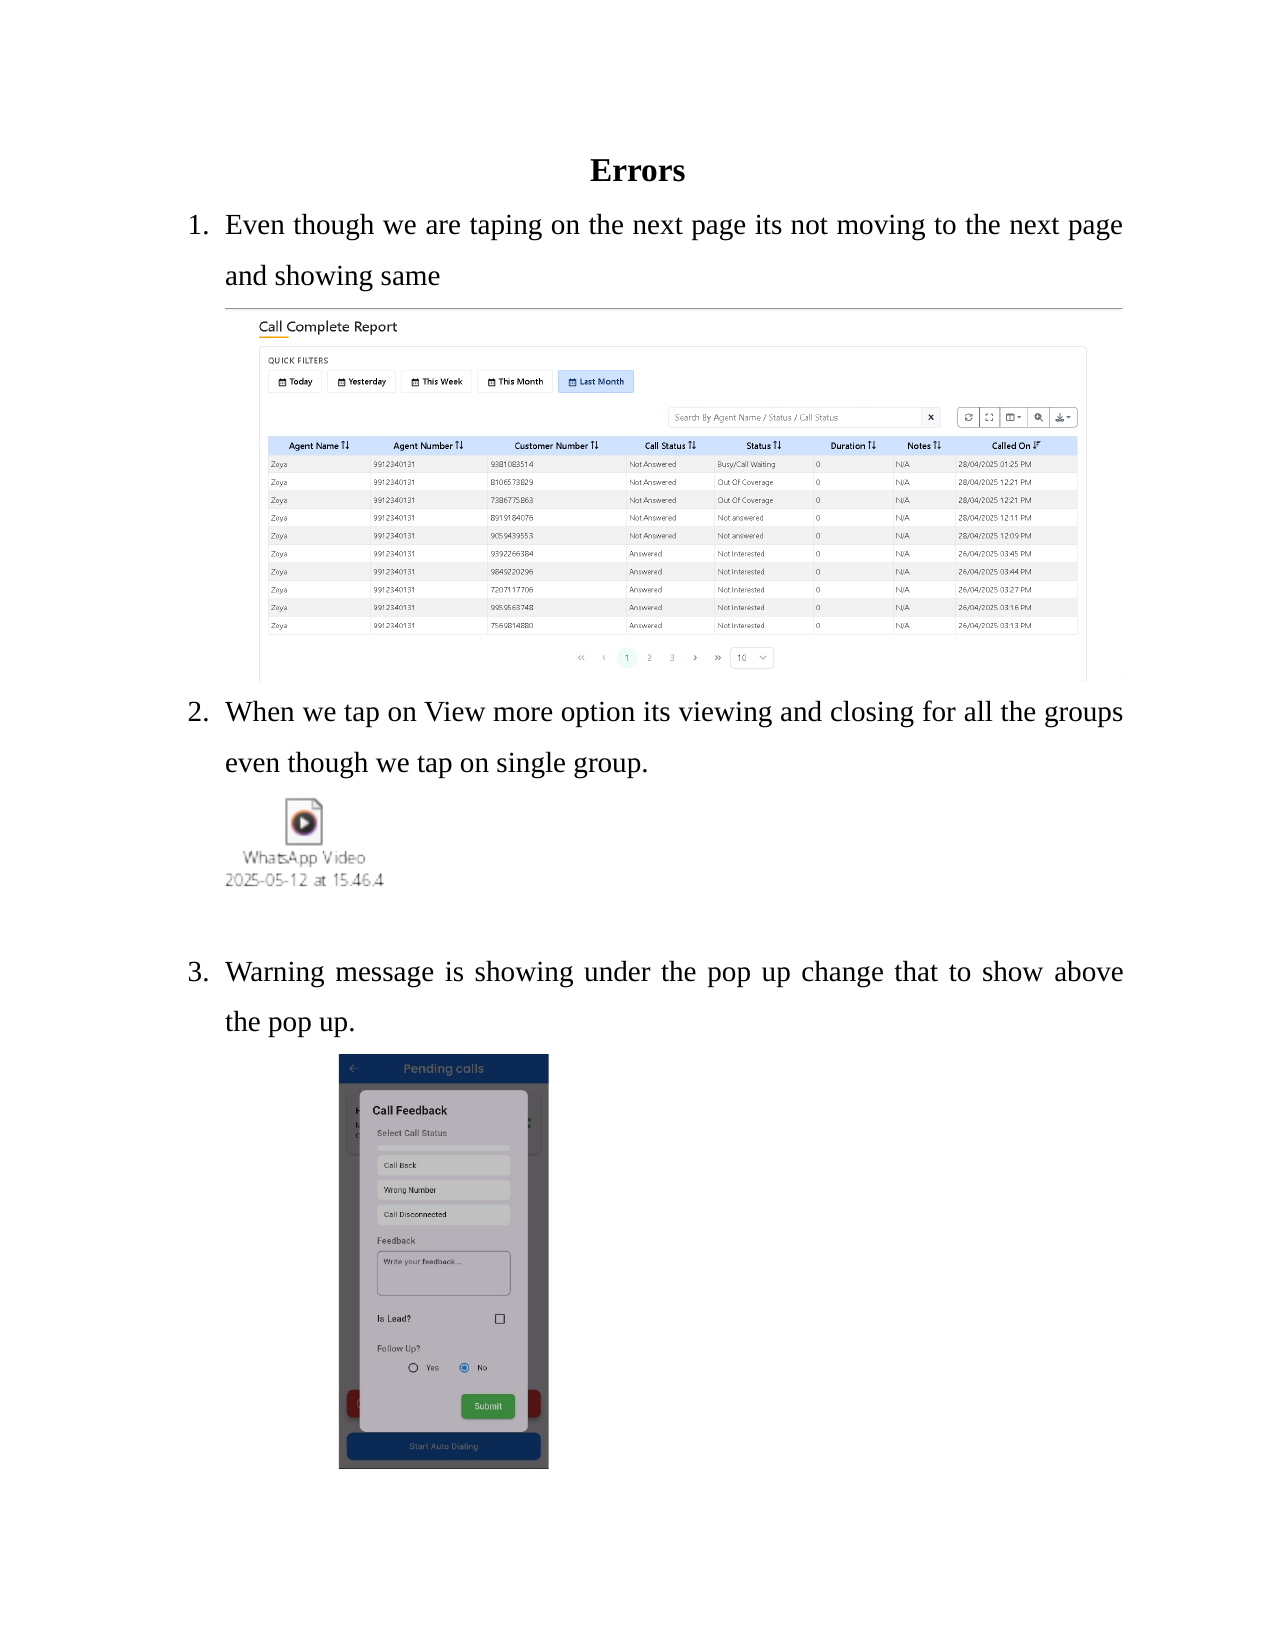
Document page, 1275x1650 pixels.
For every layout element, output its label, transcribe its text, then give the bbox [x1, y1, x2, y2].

list When we tap on View more option its viewing and closing for all the groups even though we tap on single group. [187, 694, 1125, 778]
picture [338, 1054, 549, 1469]
picture [225, 308, 1124, 681]
text Errors [150, 150, 1125, 188]
list Warning message is showing under the pop up change that to show above the pop up. [187, 954, 1125, 1037]
list Even though we are taping on the next page its not moving to the next page and showing same [187, 207, 1125, 291]
